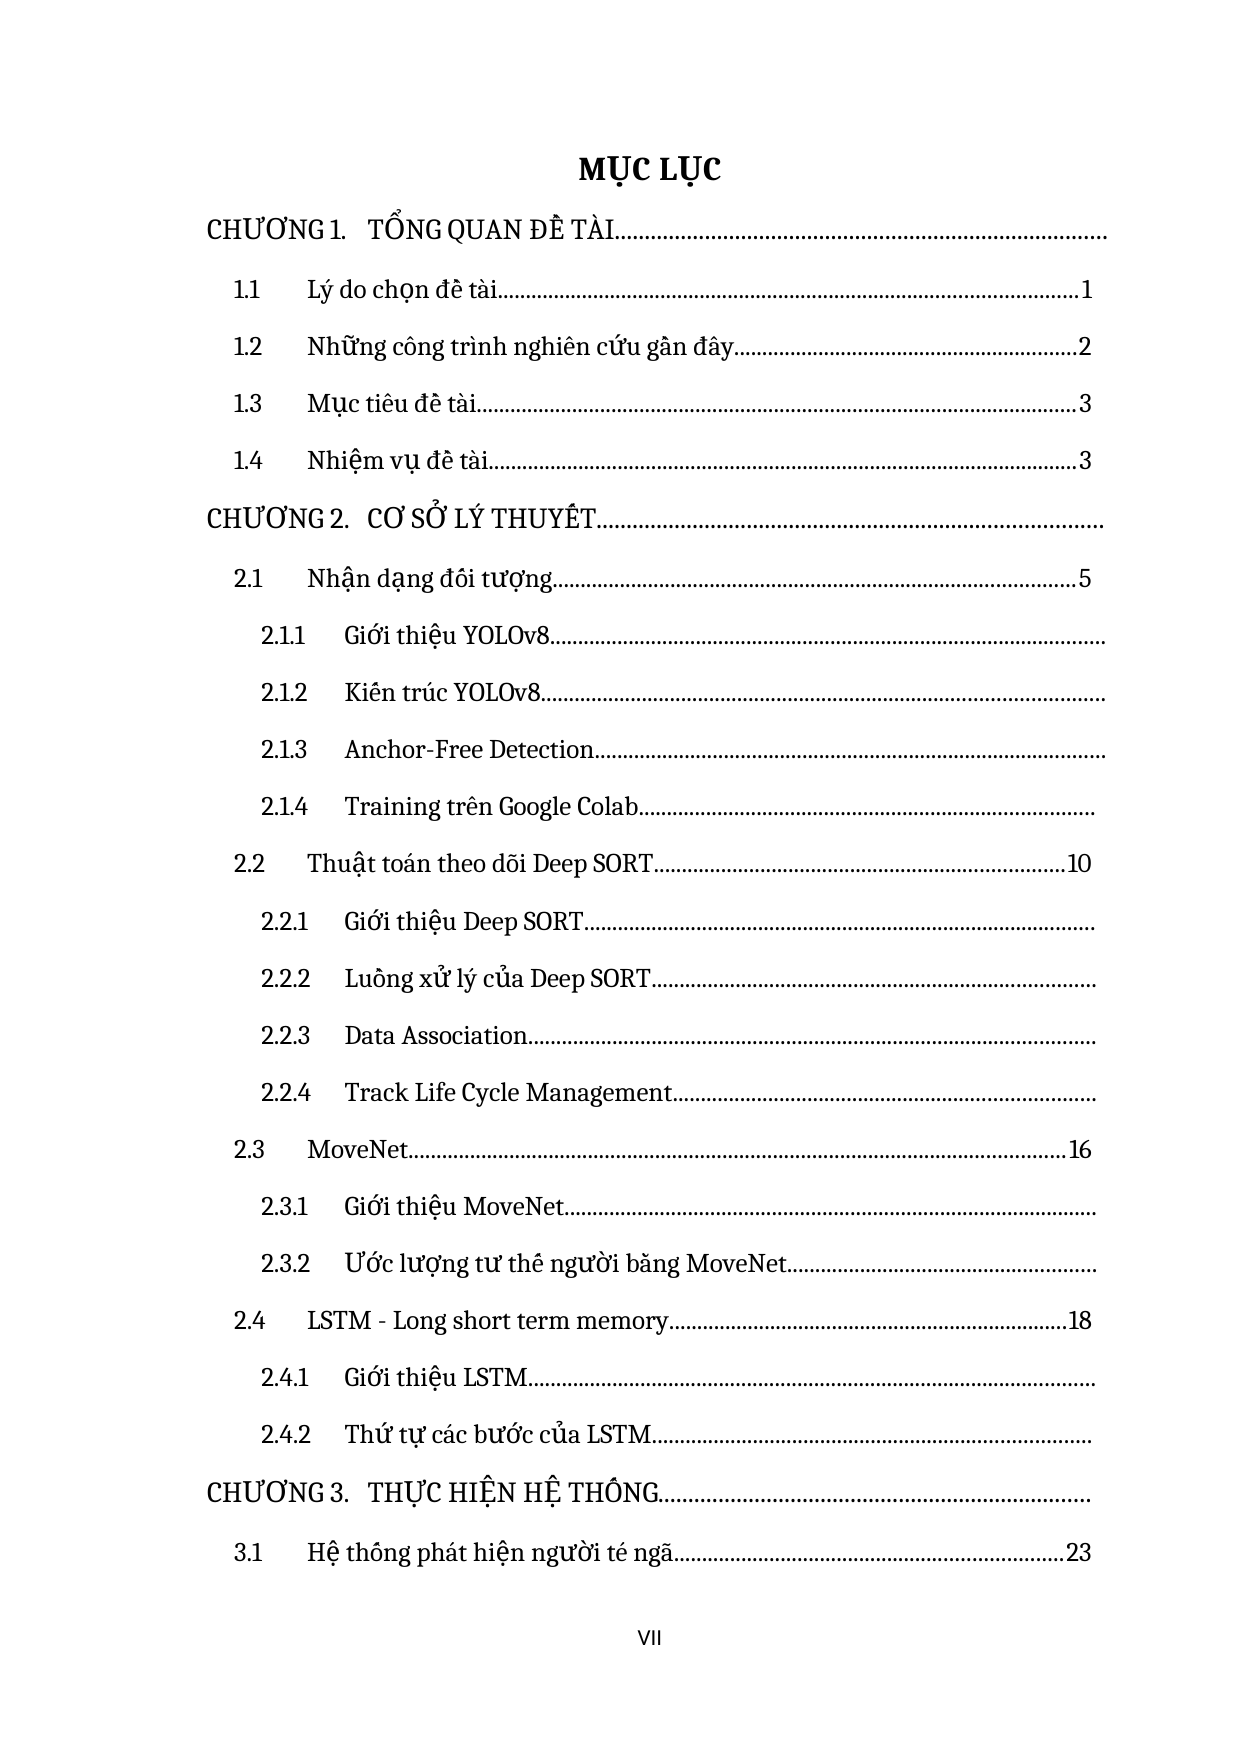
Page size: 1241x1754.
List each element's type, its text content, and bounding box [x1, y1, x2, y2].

title MỤC LỤC [207, 150, 1092, 188]
